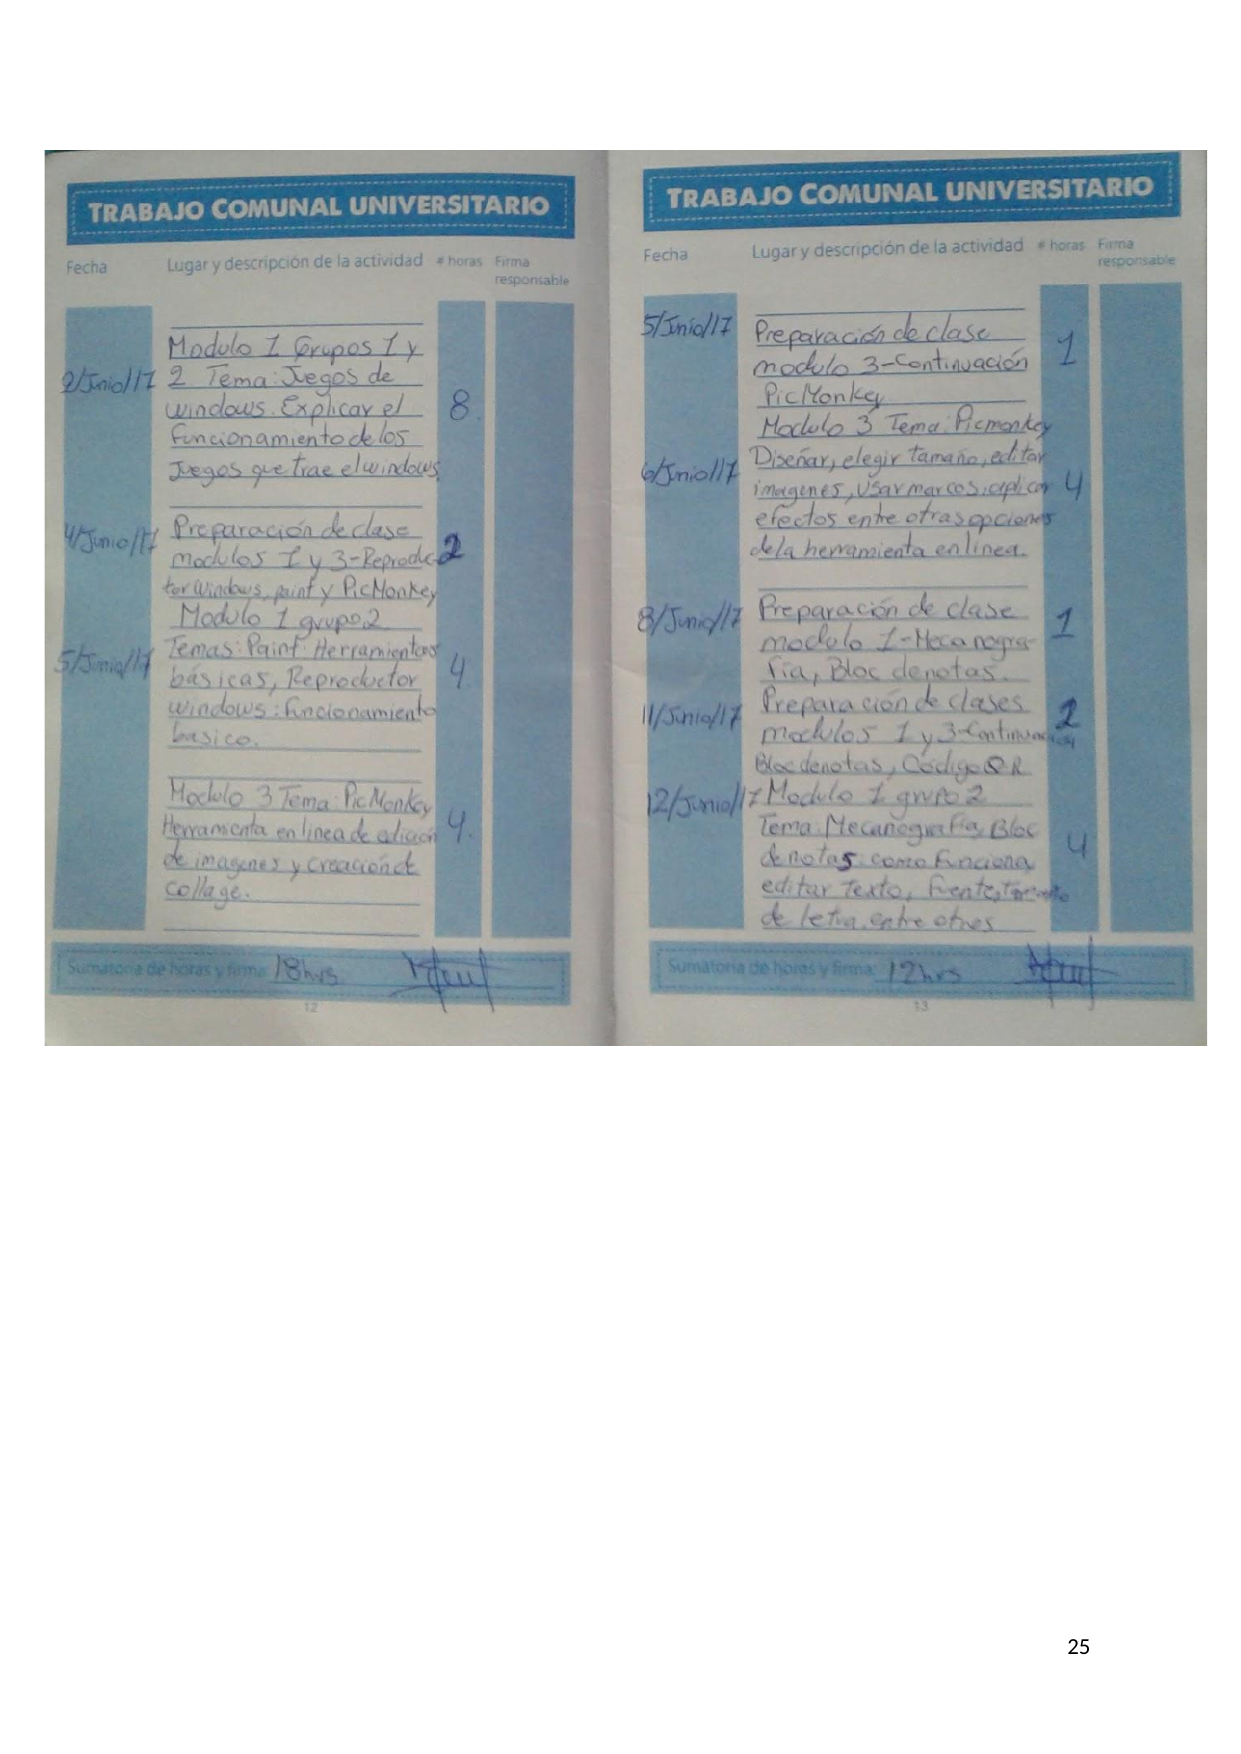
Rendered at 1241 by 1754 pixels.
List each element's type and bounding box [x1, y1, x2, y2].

picture [44, 150, 1208, 1046]
